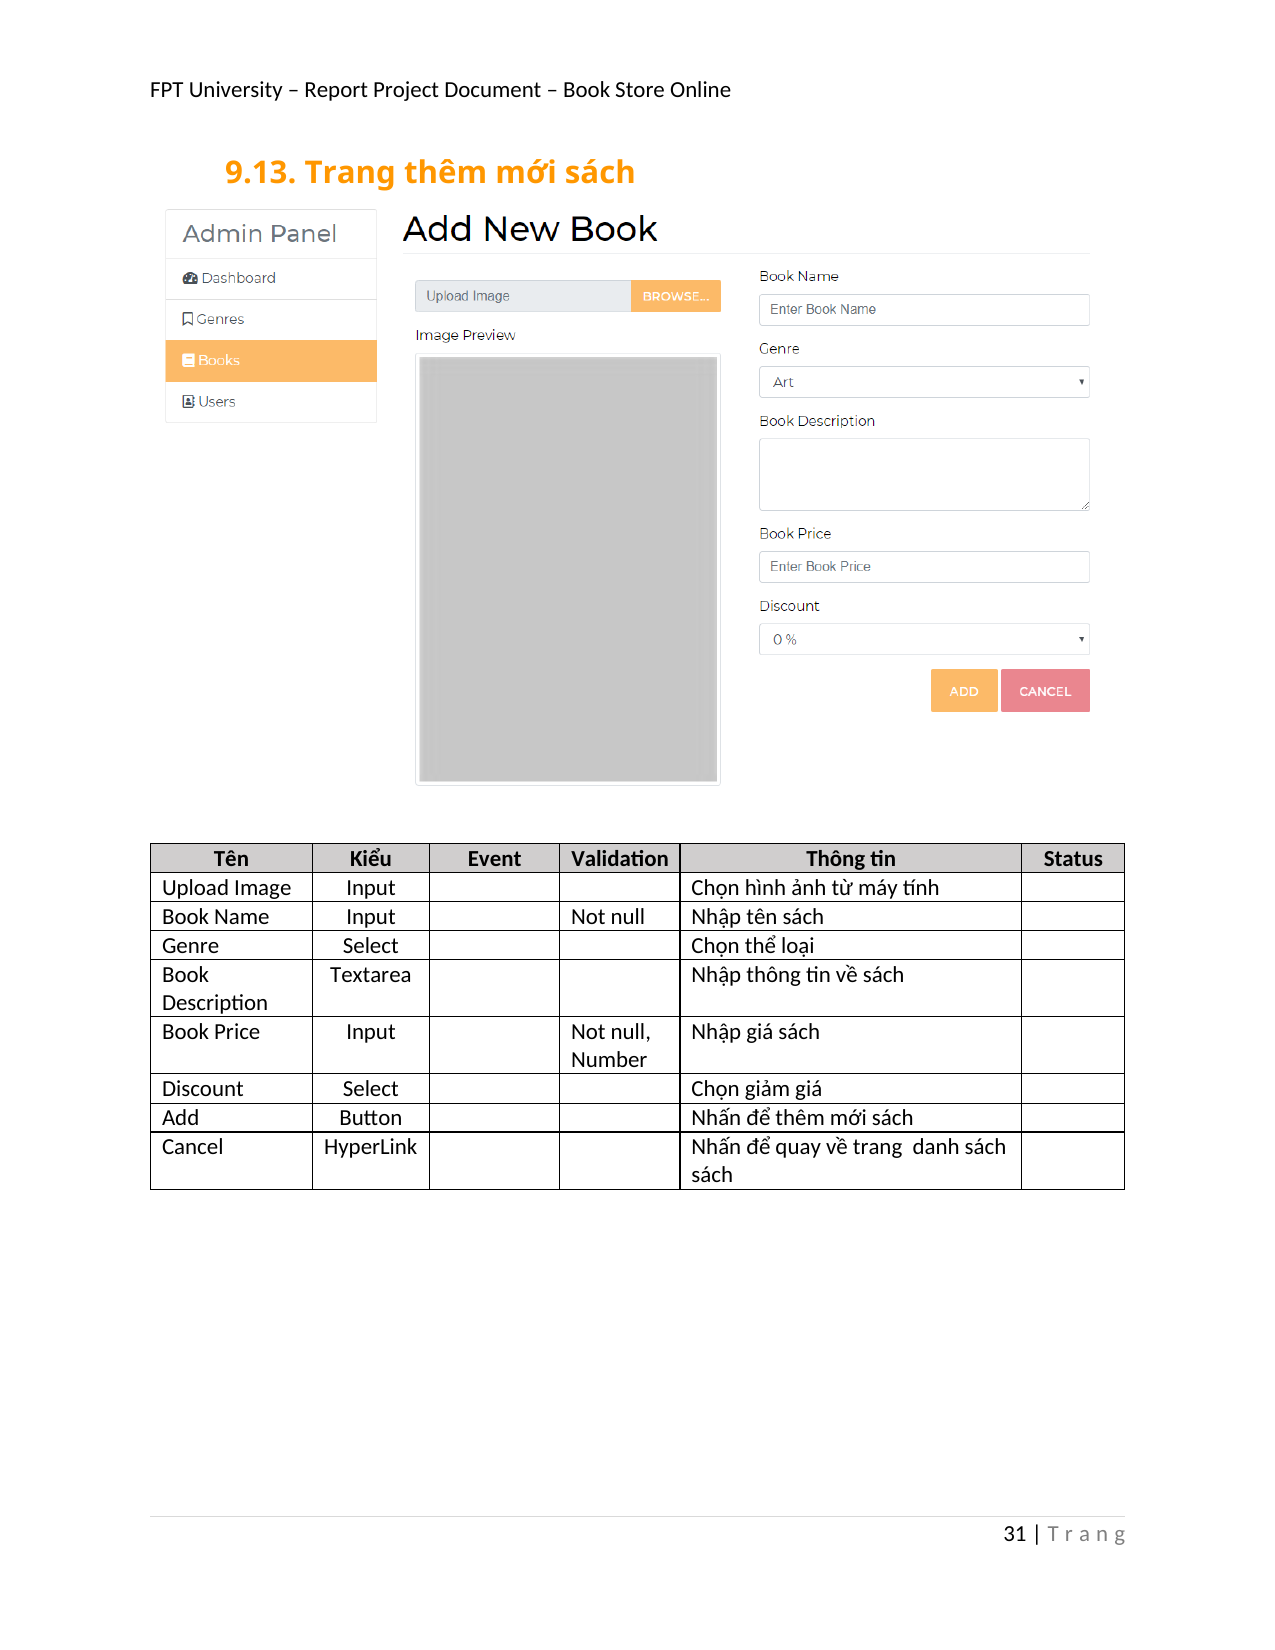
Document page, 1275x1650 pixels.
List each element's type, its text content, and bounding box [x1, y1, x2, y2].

table_cell [560, 960, 679, 1016]
table_cell Upload Image [151, 873, 312, 901]
table_cell [430, 1133, 559, 1188]
table_cell Button [313, 1104, 429, 1131]
table_cell [560, 931, 679, 959]
table_cell [1022, 1017, 1124, 1073]
table_cell Nhấn để quay về trang danh sách sách [681, 1133, 1021, 1188]
picture [150, 196, 1125, 824]
table_cell [430, 1104, 559, 1131]
table_cell [430, 931, 559, 959]
table_header Status [1022, 844, 1124, 872]
table_cell [430, 1074, 559, 1102]
table_cell Discount [151, 1074, 312, 1102]
table_cell [1022, 1074, 1124, 1102]
table_cell [1022, 873, 1124, 901]
table_cell [1022, 1104, 1124, 1131]
table_cell [560, 1074, 679, 1102]
table_header Kiểu [313, 844, 429, 872]
table_cell [1022, 1133, 1124, 1188]
table_cell Not null [560, 902, 679, 930]
table_cell Book Name [151, 902, 312, 930]
table_cell [1022, 960, 1124, 1016]
table_cell Book Price [151, 1017, 312, 1073]
table_cell [430, 960, 559, 1016]
table_cell Chọn hình ảnh từ máy tính [681, 873, 1021, 901]
table_header Event [430, 844, 559, 872]
table_cell Input [313, 1017, 429, 1073]
table_header Validation [560, 844, 679, 872]
table_cell Chọn giảm giá [681, 1074, 1021, 1102]
table_cell Book Description [151, 960, 312, 1016]
table_cell Nhấn để thêm mới sách [681, 1104, 1021, 1131]
table_cell [1022, 931, 1124, 959]
table_cell [430, 1017, 559, 1073]
table_cell Add [151, 1104, 312, 1131]
table_cell Cancel [151, 1133, 312, 1188]
subtitle 9.13. Trang thêm mới sách [150, 150, 1125, 193]
table_cell [560, 1133, 679, 1188]
table_header Tên [151, 844, 312, 872]
table_cell Genre [151, 931, 312, 959]
table_cell Nhập thông tin về sách [681, 960, 1021, 1016]
table_cell Textarea [313, 960, 429, 1016]
table_cell Nhập giá sách [681, 1017, 1021, 1073]
table_cell [560, 1104, 679, 1131]
table_cell Input [313, 902, 429, 930]
table_cell [430, 902, 559, 930]
table_cell Not null, Number [560, 1017, 679, 1073]
table_cell Select [313, 1074, 429, 1102]
table_cell [1022, 902, 1124, 930]
table_cell Nhập tên sách [681, 902, 1021, 930]
table_cell [560, 873, 679, 901]
table_cell [430, 873, 559, 901]
table_cell HyperLink [313, 1133, 429, 1188]
table_cell Select [313, 931, 429, 959]
table_cell Chọn thể loại [681, 931, 1021, 959]
table_cell Input [313, 873, 429, 901]
table_header Thông tin [681, 844, 1021, 872]
